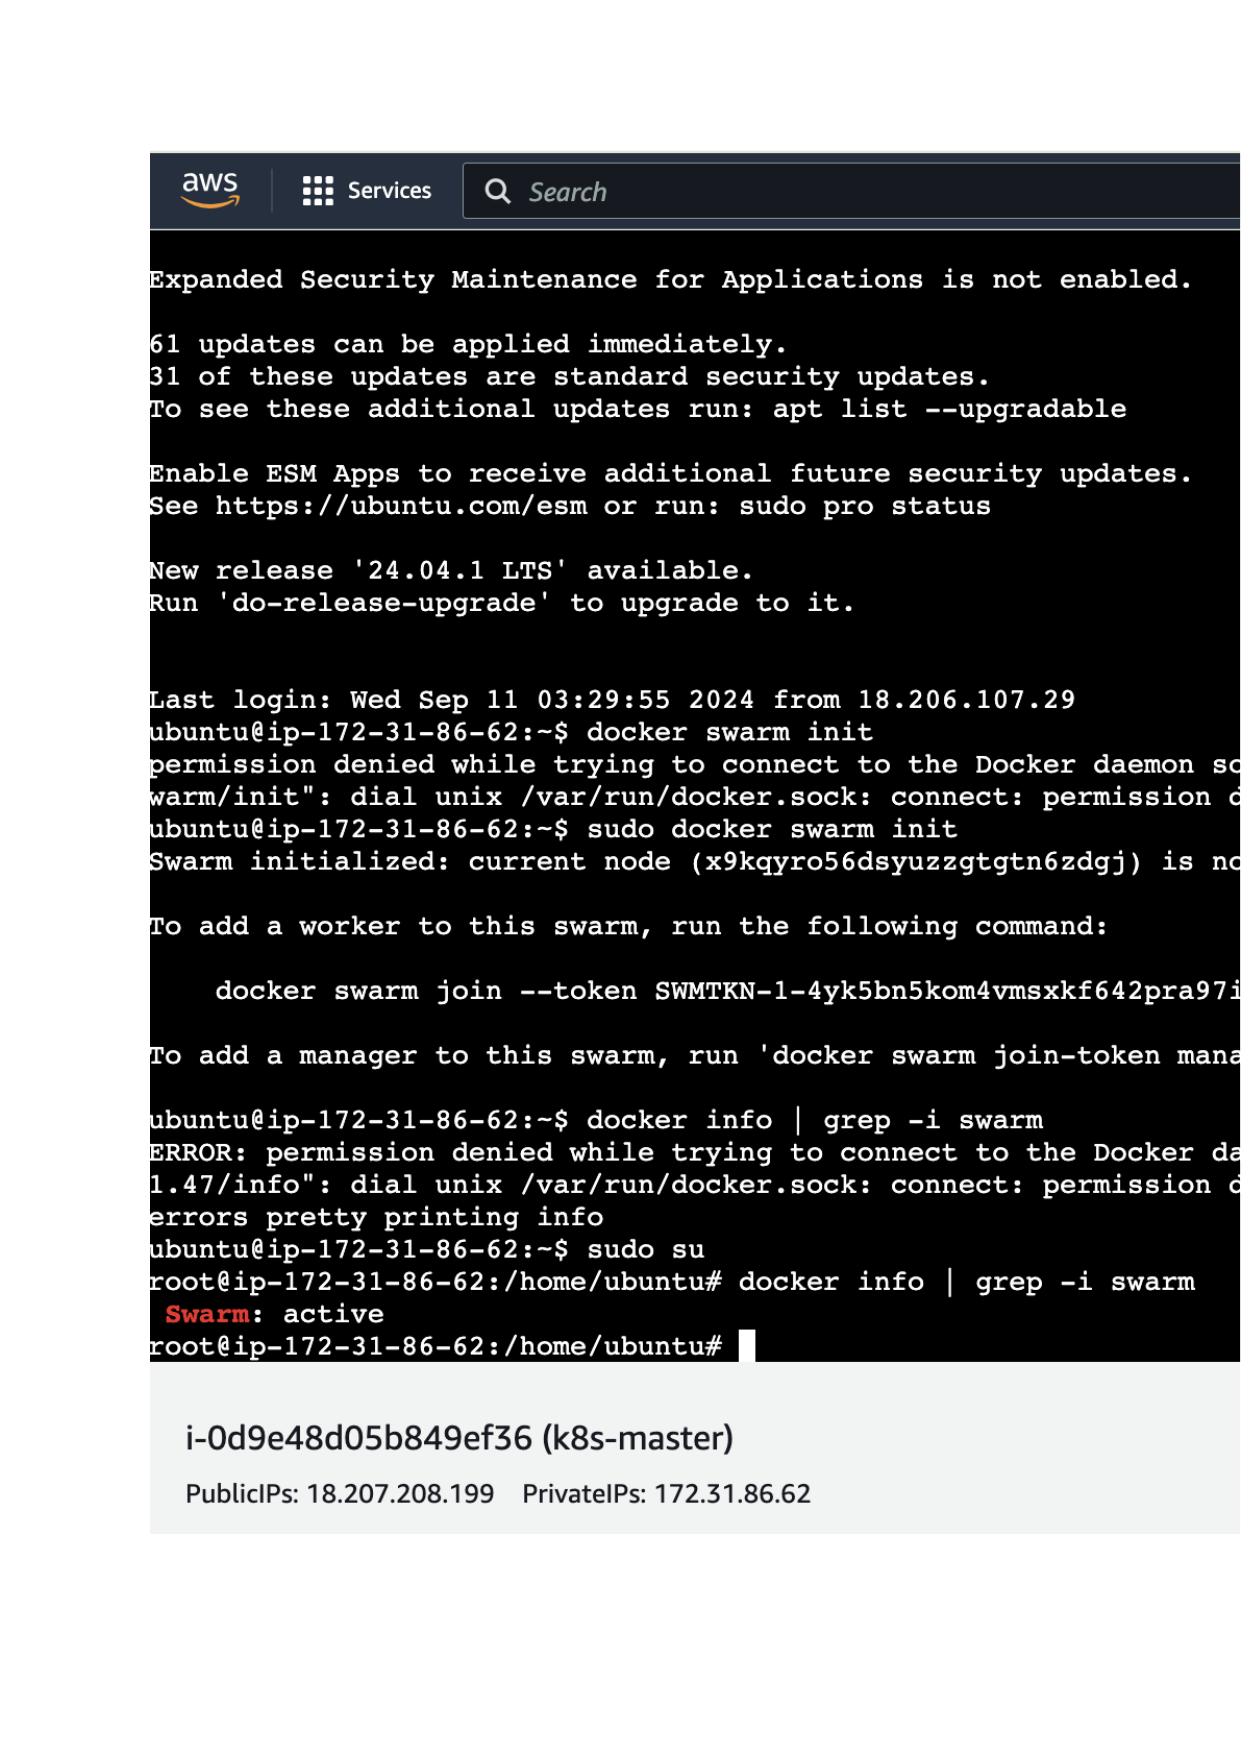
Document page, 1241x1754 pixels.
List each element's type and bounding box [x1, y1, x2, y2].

picture [150, 150, 1241, 1534]
